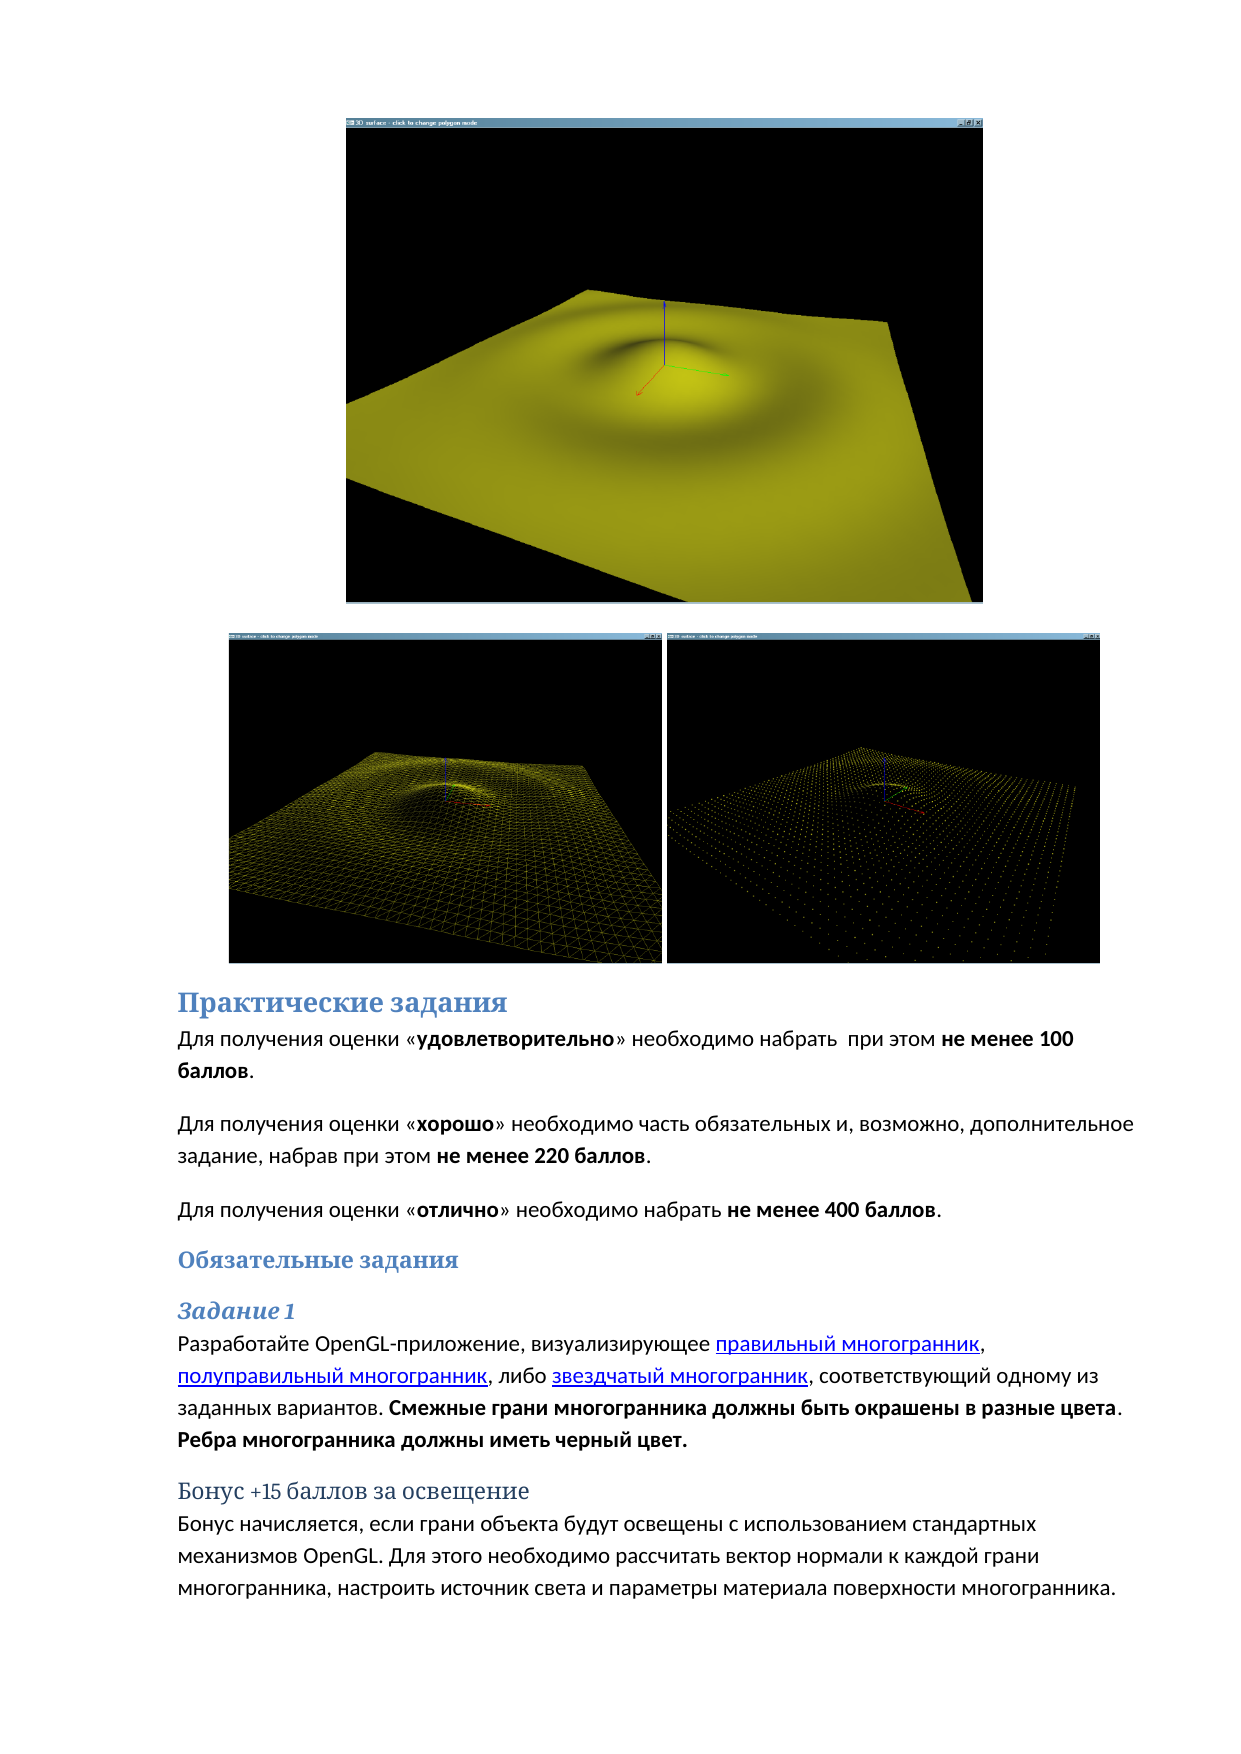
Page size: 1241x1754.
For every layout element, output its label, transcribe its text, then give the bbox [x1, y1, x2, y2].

text Для получения оценки «удовлетворительно» необходимо набрать при этом не менее 100 баллов. [177, 1024, 1152, 1084]
text Для получения оценки «отлично» необходимо набрать не менее 400 баллов. [177, 1195, 1152, 1223]
picture [667, 633, 1100, 964]
subtitle Задание 1 [177, 1299, 1152, 1325]
text Бонус начисляется, если грани объекта будут освещены с использованием стандартных механизмов OpenGL. Для этого необходимо рассчитать вектор нормали к каждой грани многогранника, настроить источник света и параметры материала поверхности многогранника. [177, 1509, 1152, 1601]
text Для получения оценки «хорошо» необходимо часть обязательных и, возможно, дополнительное задание, набрав при этом не менее 220 баллов. [177, 1109, 1152, 1170]
picture [228, 633, 662, 964]
subtitle Практические задания [177, 988, 1152, 1020]
subtitle Обязательные задания [177, 1248, 1152, 1274]
picture [346, 118, 983, 604]
subtitle Бонус +15 баллов за освещение [177, 1478, 1152, 1505]
text Разработайте OpenGL-приложение, визуализирующее правильный многогранник, полуправильный многогранник, либо звездчатый многогранник, соответствующий одному из заданных вариантов. Смежные грани многогранника должны быть окрашены в разные цвета. Ребра многогранника должны иметь черный цвет. [177, 1329, 1152, 1453]
